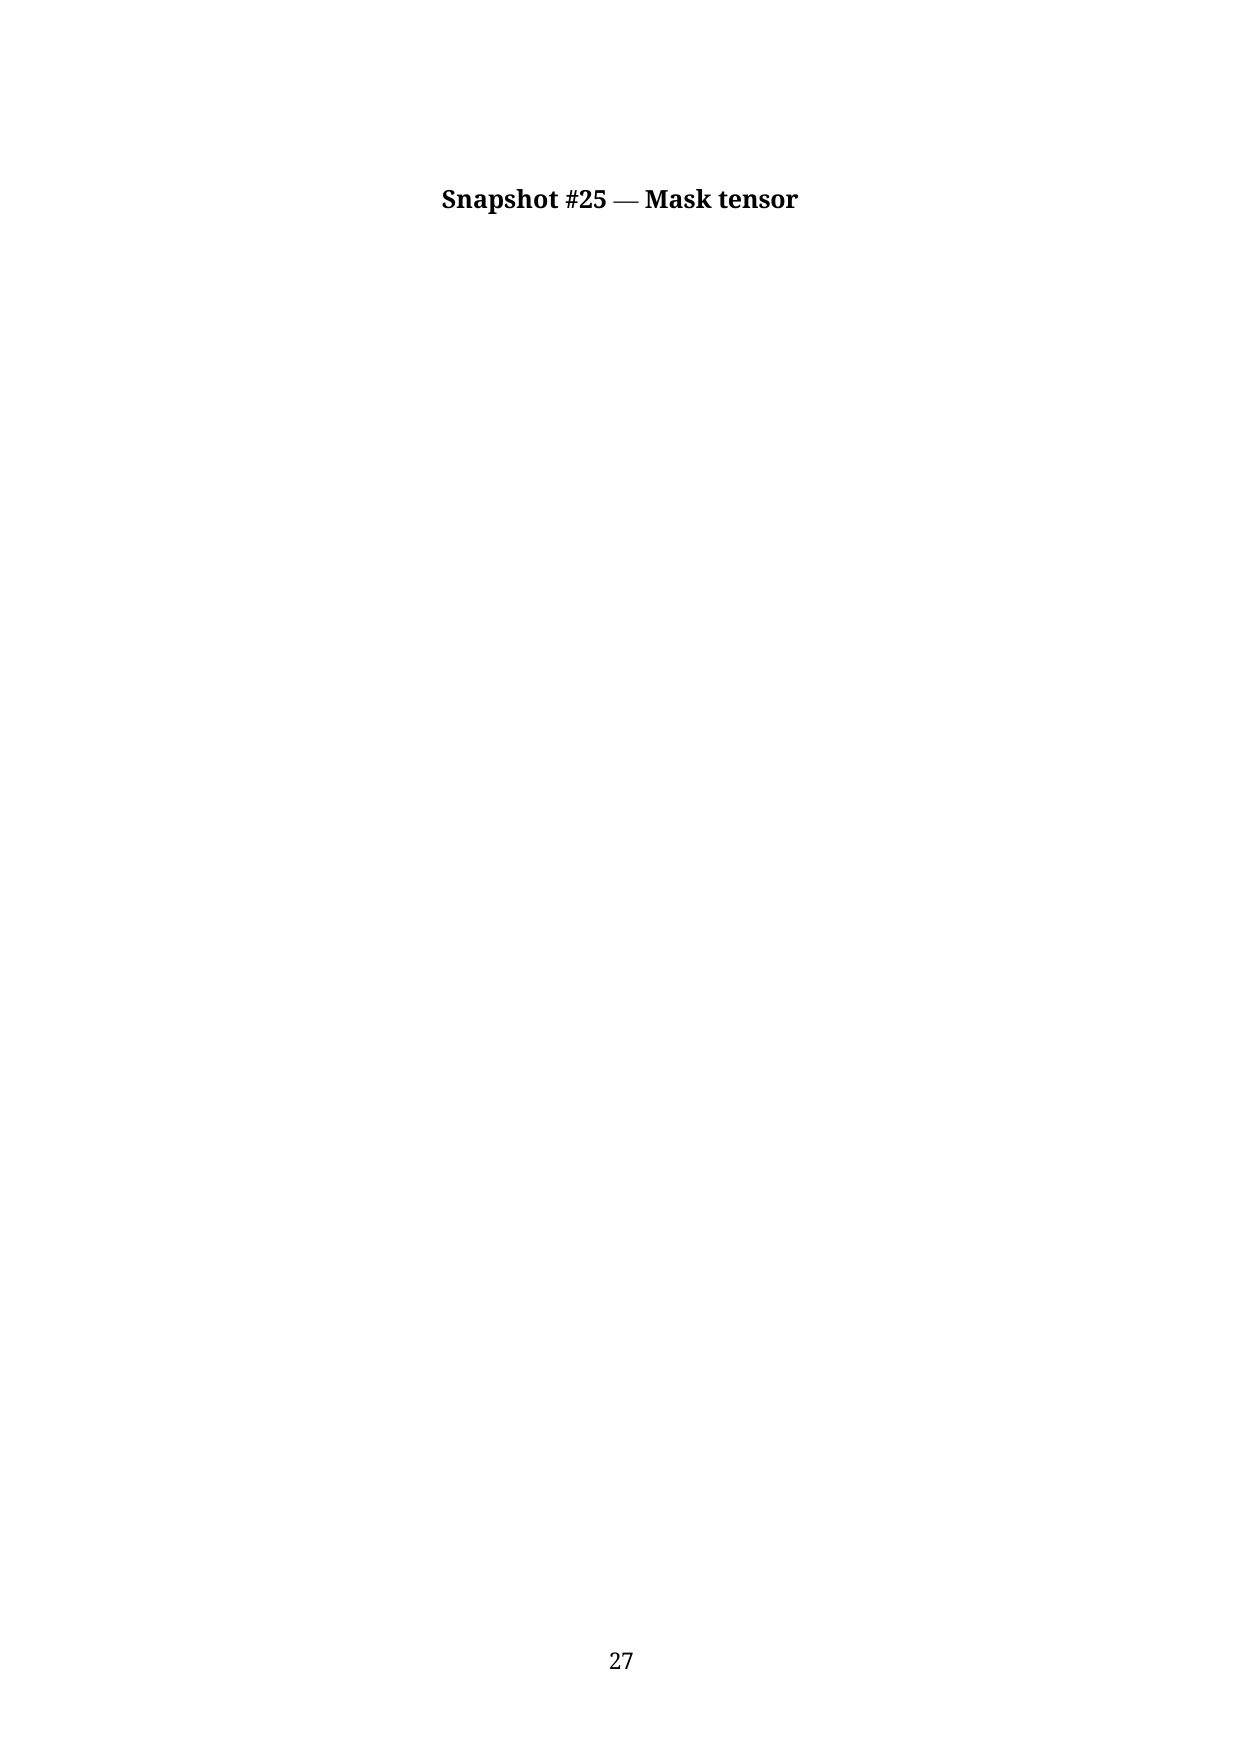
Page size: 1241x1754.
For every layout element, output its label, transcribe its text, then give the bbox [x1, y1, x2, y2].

text Snapshot #25 — Mask tensor [149, 182, 1091, 216]
